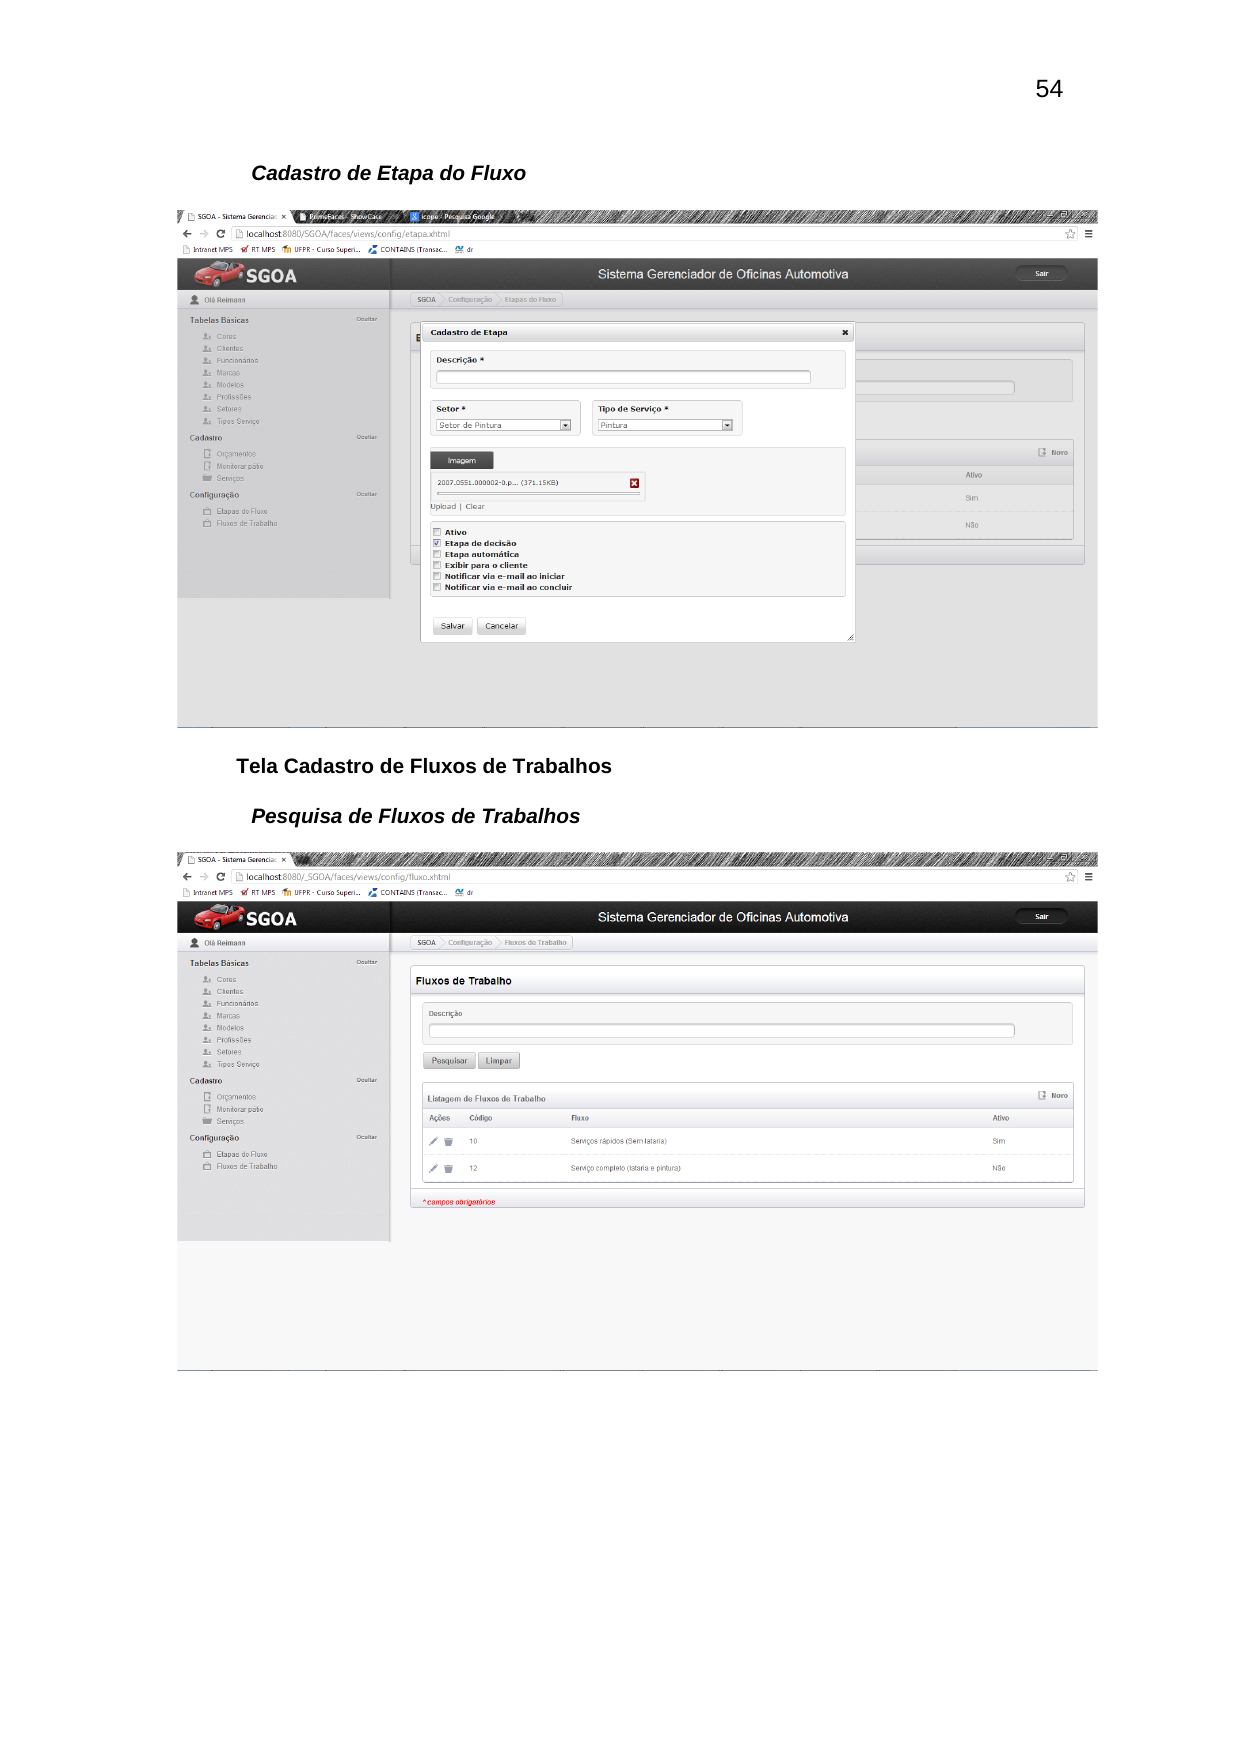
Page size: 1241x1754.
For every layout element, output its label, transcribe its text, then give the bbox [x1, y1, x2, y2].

picture [177, 852, 1098, 1371]
list Pesquisa de Fluxos de Trabalhos [177, 803, 1063, 828]
list Tela Cadastro de Fluxos de Trabalhos [177, 753, 1063, 778]
list Cadastro de Etapa do Fluxo [177, 160, 1063, 185]
picture [177, 210, 1098, 728]
